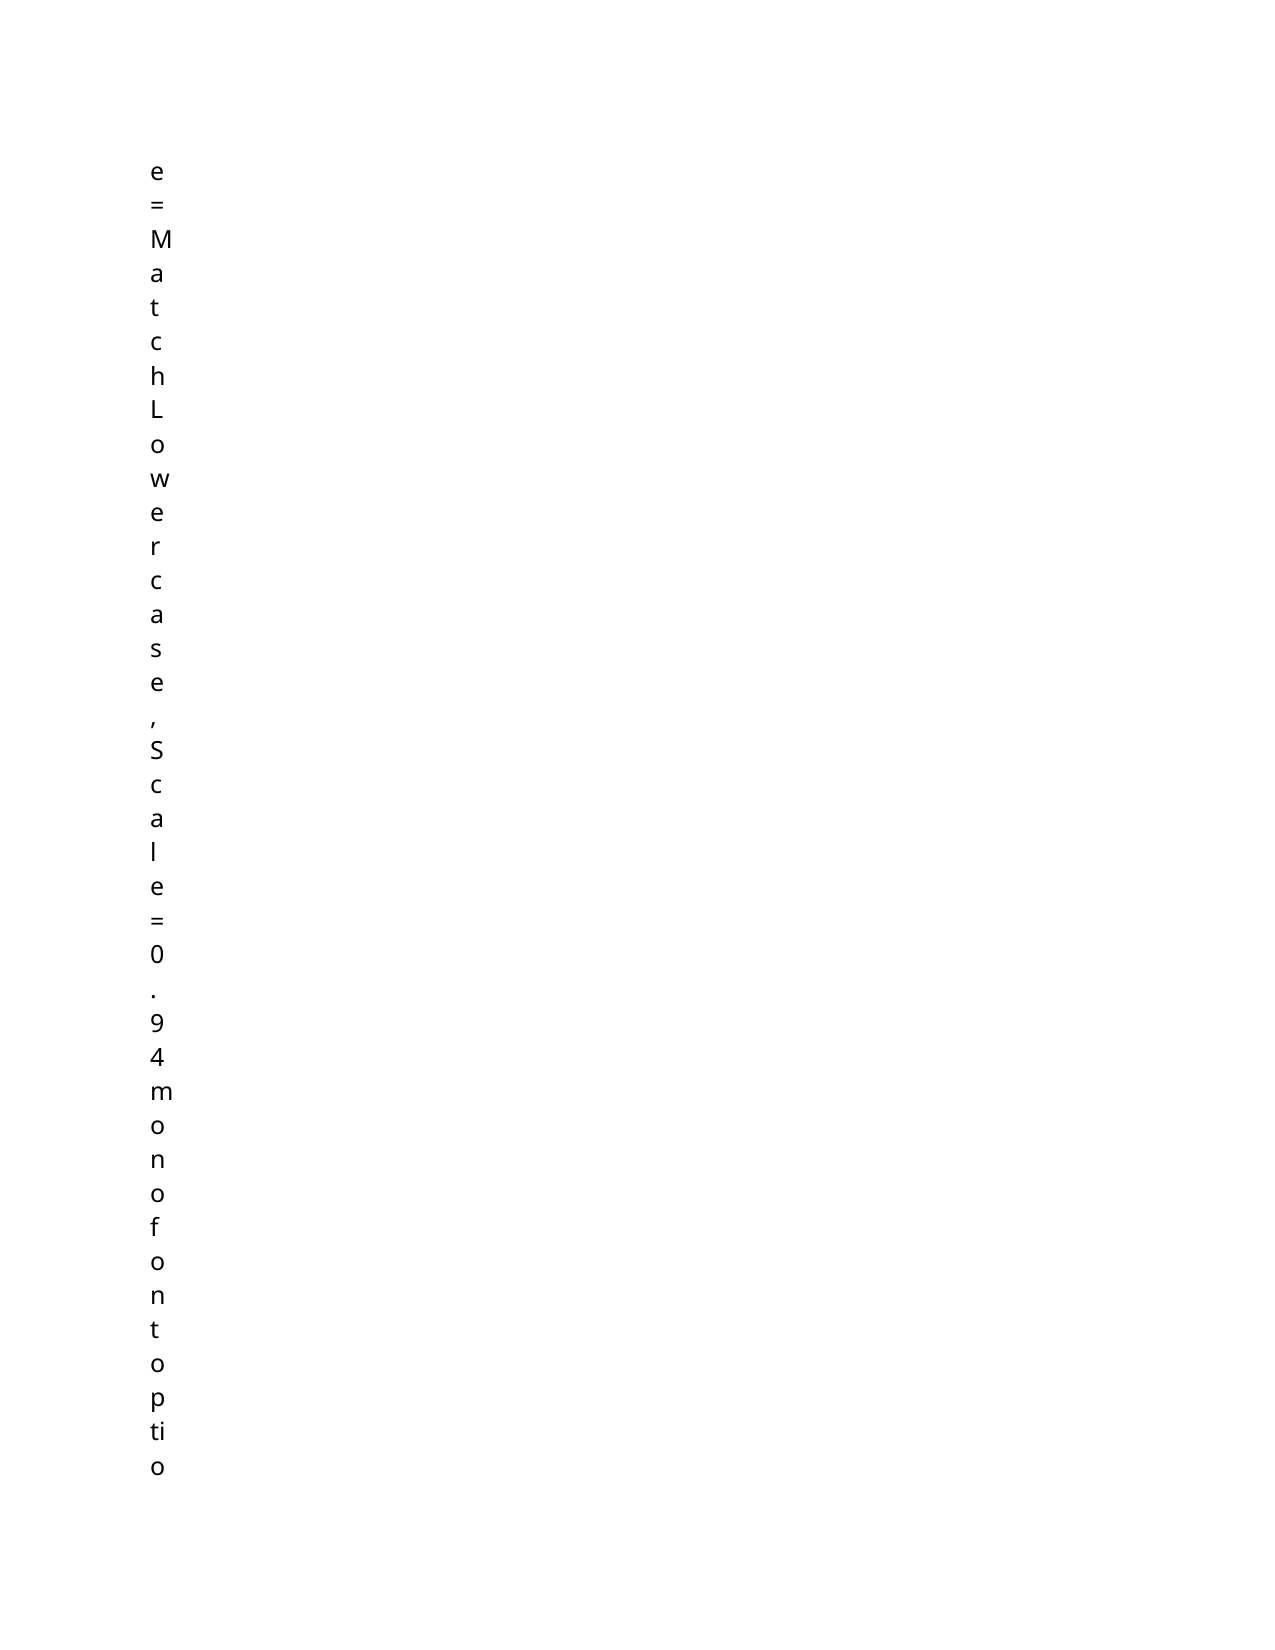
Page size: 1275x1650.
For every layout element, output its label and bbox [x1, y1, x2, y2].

table_cell [139, 150, 178, 1482]
